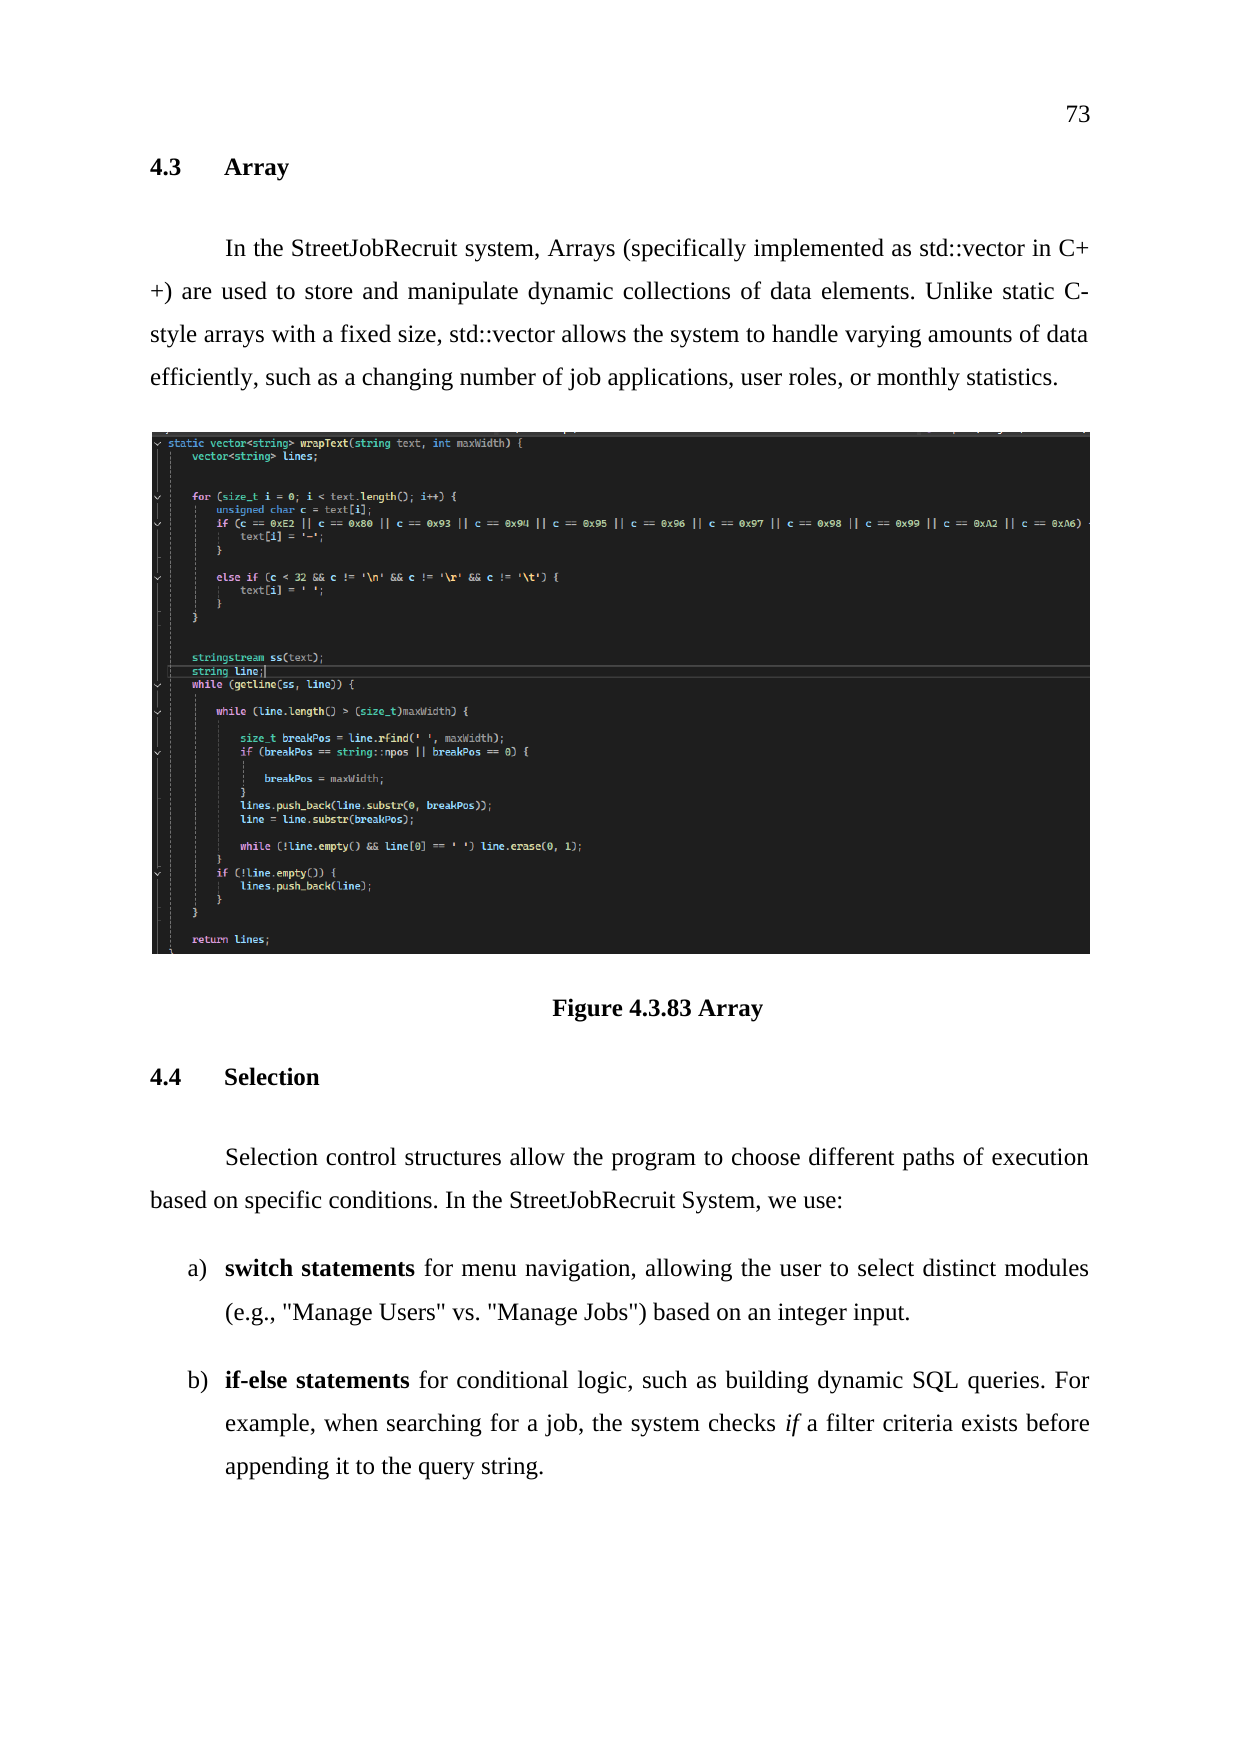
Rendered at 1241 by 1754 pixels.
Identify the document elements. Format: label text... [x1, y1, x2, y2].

picture [150, 430, 1091, 955]
text Selection control structures allow the program to choose different paths of execution based on specific conditions. In the StreetJobRecruit System, we use: [150, 1142, 1090, 1214]
text In the StreetJobRecruit system, Arrays (specifically implemented as std::vector in C++) are used to store and manipulate dynamic collections of data elements. Unlike static C-style arrays with a fixed size, std::vector allows the system to handle varying amounts of data efficiently, such as a changing number of job applications, user roles, or monthly statistics. [150, 233, 1090, 391]
list switch statements for menu navigation, allowing the user to select distinct modules (e.g., "Manage Users" vs. "Manage Jobs") based on an integer input. [187, 1253, 1090, 1325]
list if-else statements for conditional logic, such as building dynamic SQL queries. For example, when searching for a job, the system checks if a filter criteria exists before appending it to the query string. [187, 1365, 1090, 1480]
subtitle Selection [150, 1062, 1090, 1090]
subtitle Array [150, 152, 1090, 181]
